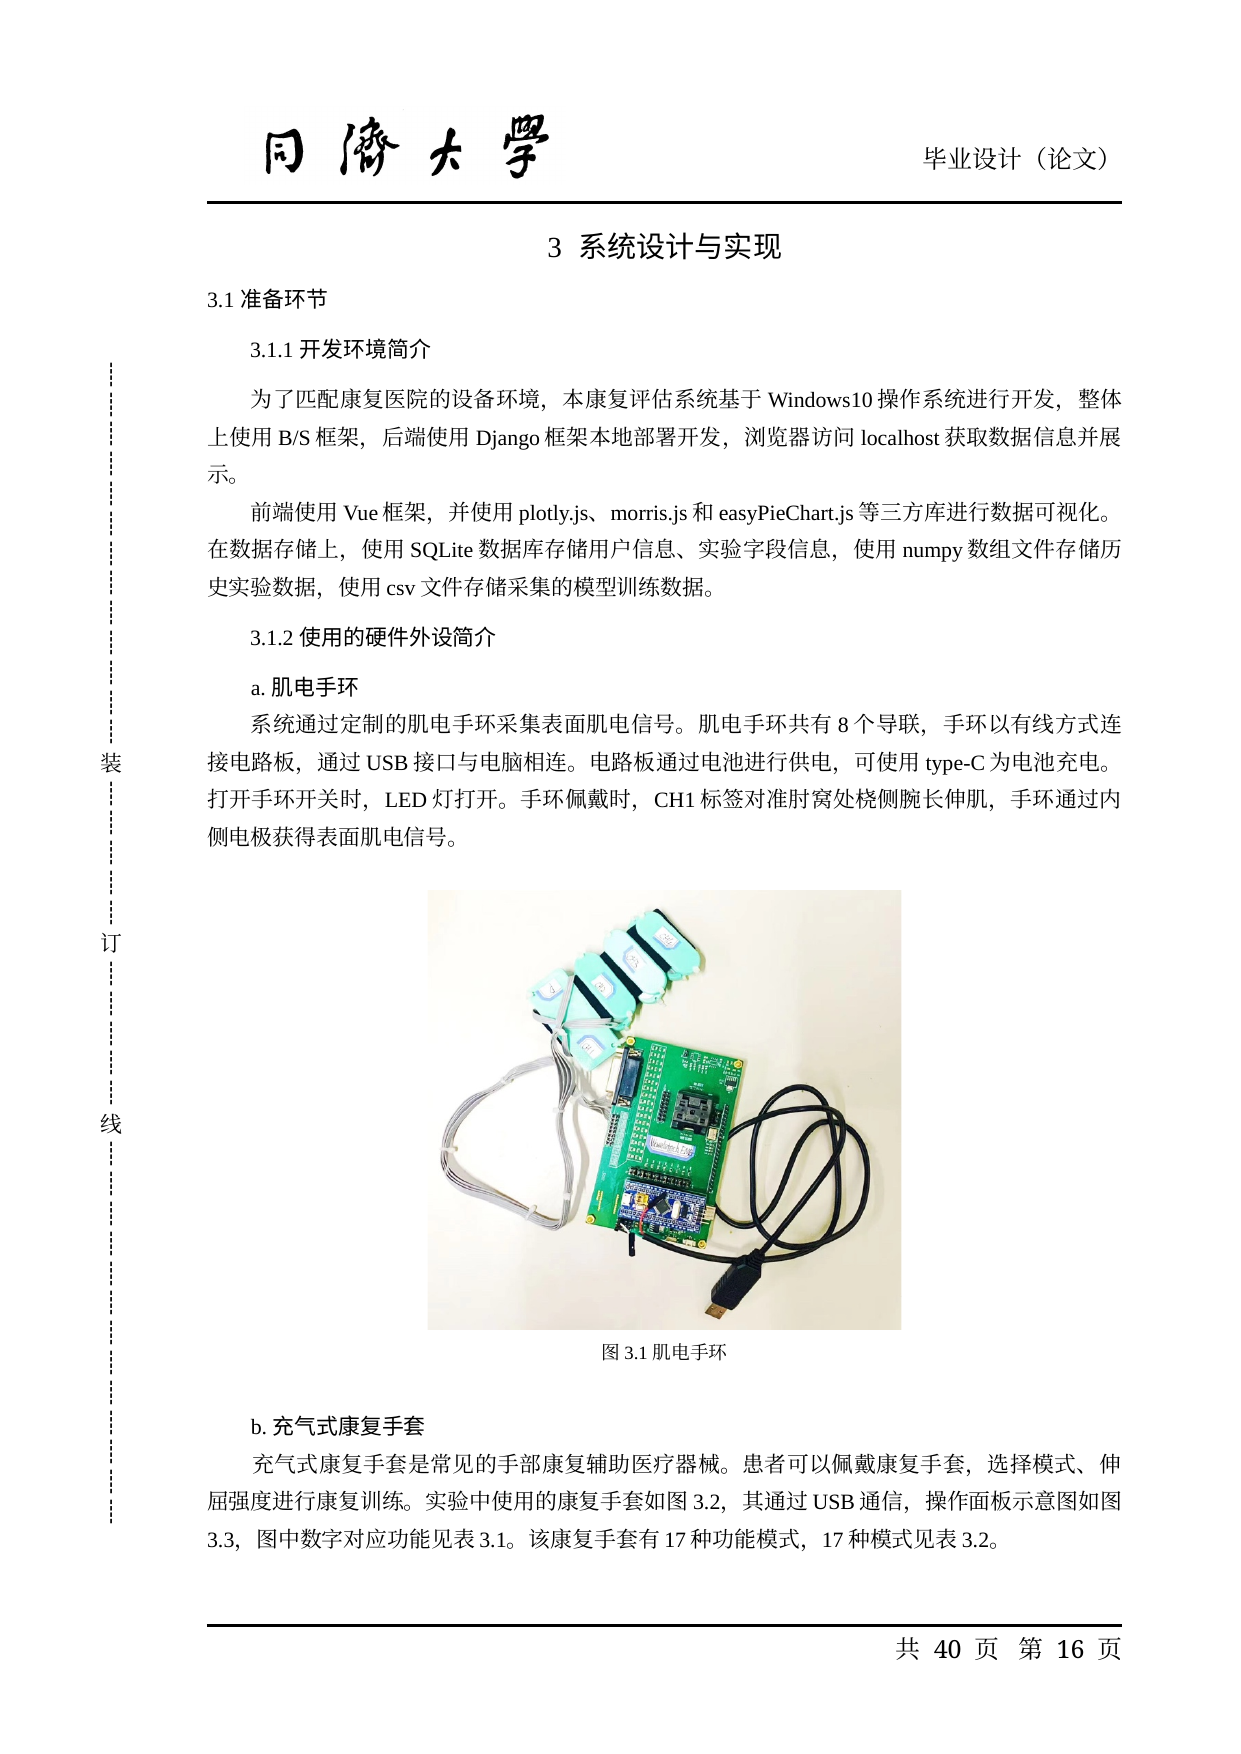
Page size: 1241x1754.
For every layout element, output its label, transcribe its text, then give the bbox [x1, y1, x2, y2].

subtitle 3 系统设计与实现 [207, 227, 1122, 265]
text 系统通过定制的肌电手环采集表面肌电信号。肌电手环共有8个导联，手环以有线方式连接电路板，通过USB接口与电脑相连。电路板通过电池进行供电，可使用type-C为电池充电。打开手环开关时，LED灯打开。手环佩戴时，CH1标签对准肘窝处桡侧腕长伸肌，手环通过内侧电极获得表面肌电信号。 [207, 702, 1122, 852]
picture [427, 890, 902, 1330]
text 充气式康复手套是常见的手部康复辅助医疗器械。患者可以佩戴康复手套，选择模式、伸屈强度进行康复训练。实验中使用的康复手套如图3.2，其通过USB通信，操作面板示意图如图3.3，图中数字对应功能见表3.1。该康复手套有17种功能模式，17种模式见表3.2。 [207, 1442, 1122, 1555]
text a. 肌电手环 [207, 665, 1122, 702]
picture [244, 106, 567, 185]
subtitle 3.1 准备环节 [207, 277, 1122, 315]
subtitle 3.1.1 开发环境简介 [207, 327, 1122, 365]
text 前端使用Vue框架，并使用plotly.js、morris.js和easyPieChart.js等三方库进行数据可视化。在数据存储上，使用SQLite数据库存储用户信息、实验字段信息，使用numpy数组文件存储历史实验数据，使用csv文件存储采集的模型训练数据。 [207, 490, 1122, 602]
subtitle 3.1.2 使用的硬件外设简介 [207, 615, 1122, 652]
text b. 充气式康复手套 [207, 1405, 1122, 1442]
text 为了匹配康复医院的设备环境，本康复评估系统基于Windows10操作系统进行开发，整体上使用B/S框架，后端使用Django框架本地部署开发，浏览器访问localhost获取数据信息并展示。 [207, 377, 1122, 490]
text 图3.1 肌电手环 [207, 1330, 1122, 1367]
